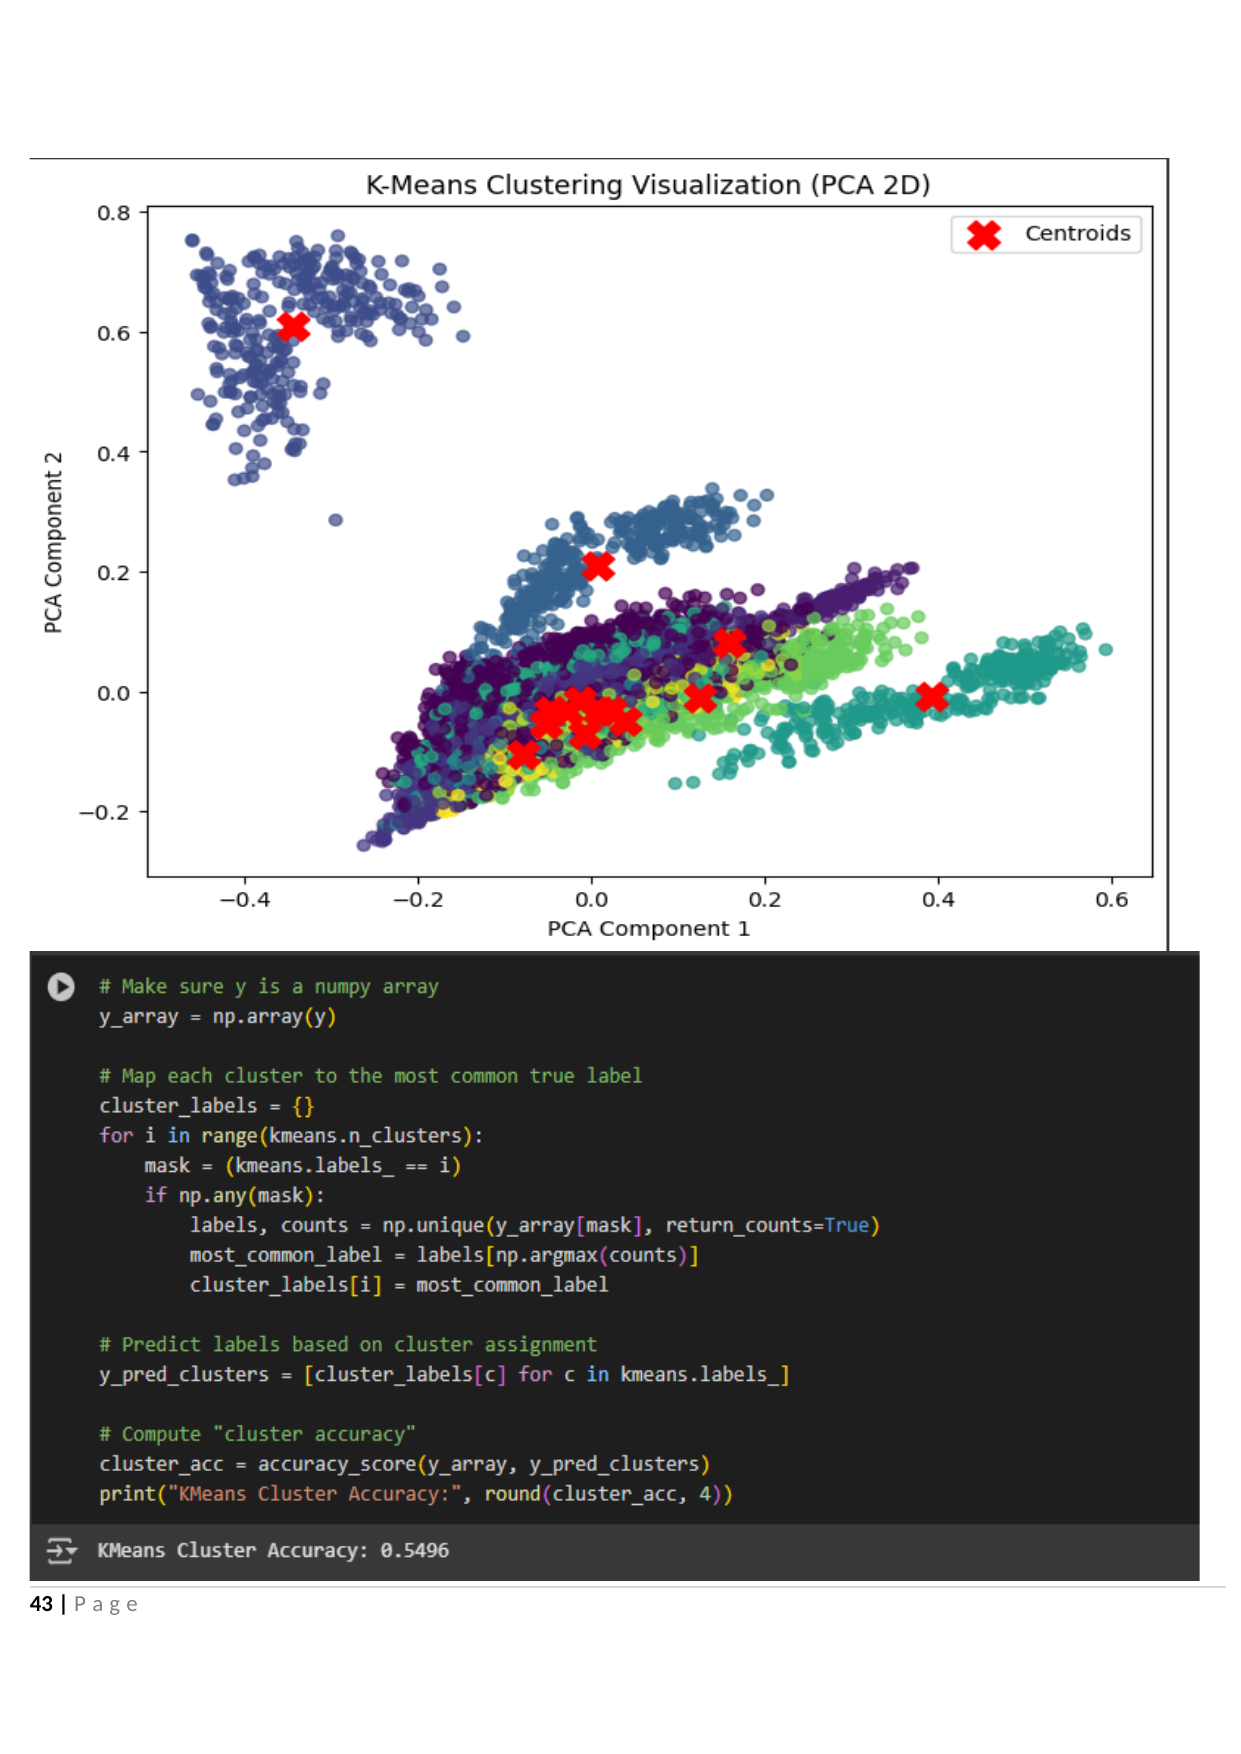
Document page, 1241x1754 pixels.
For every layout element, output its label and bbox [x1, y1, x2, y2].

picture [29, 158, 1200, 1581]
